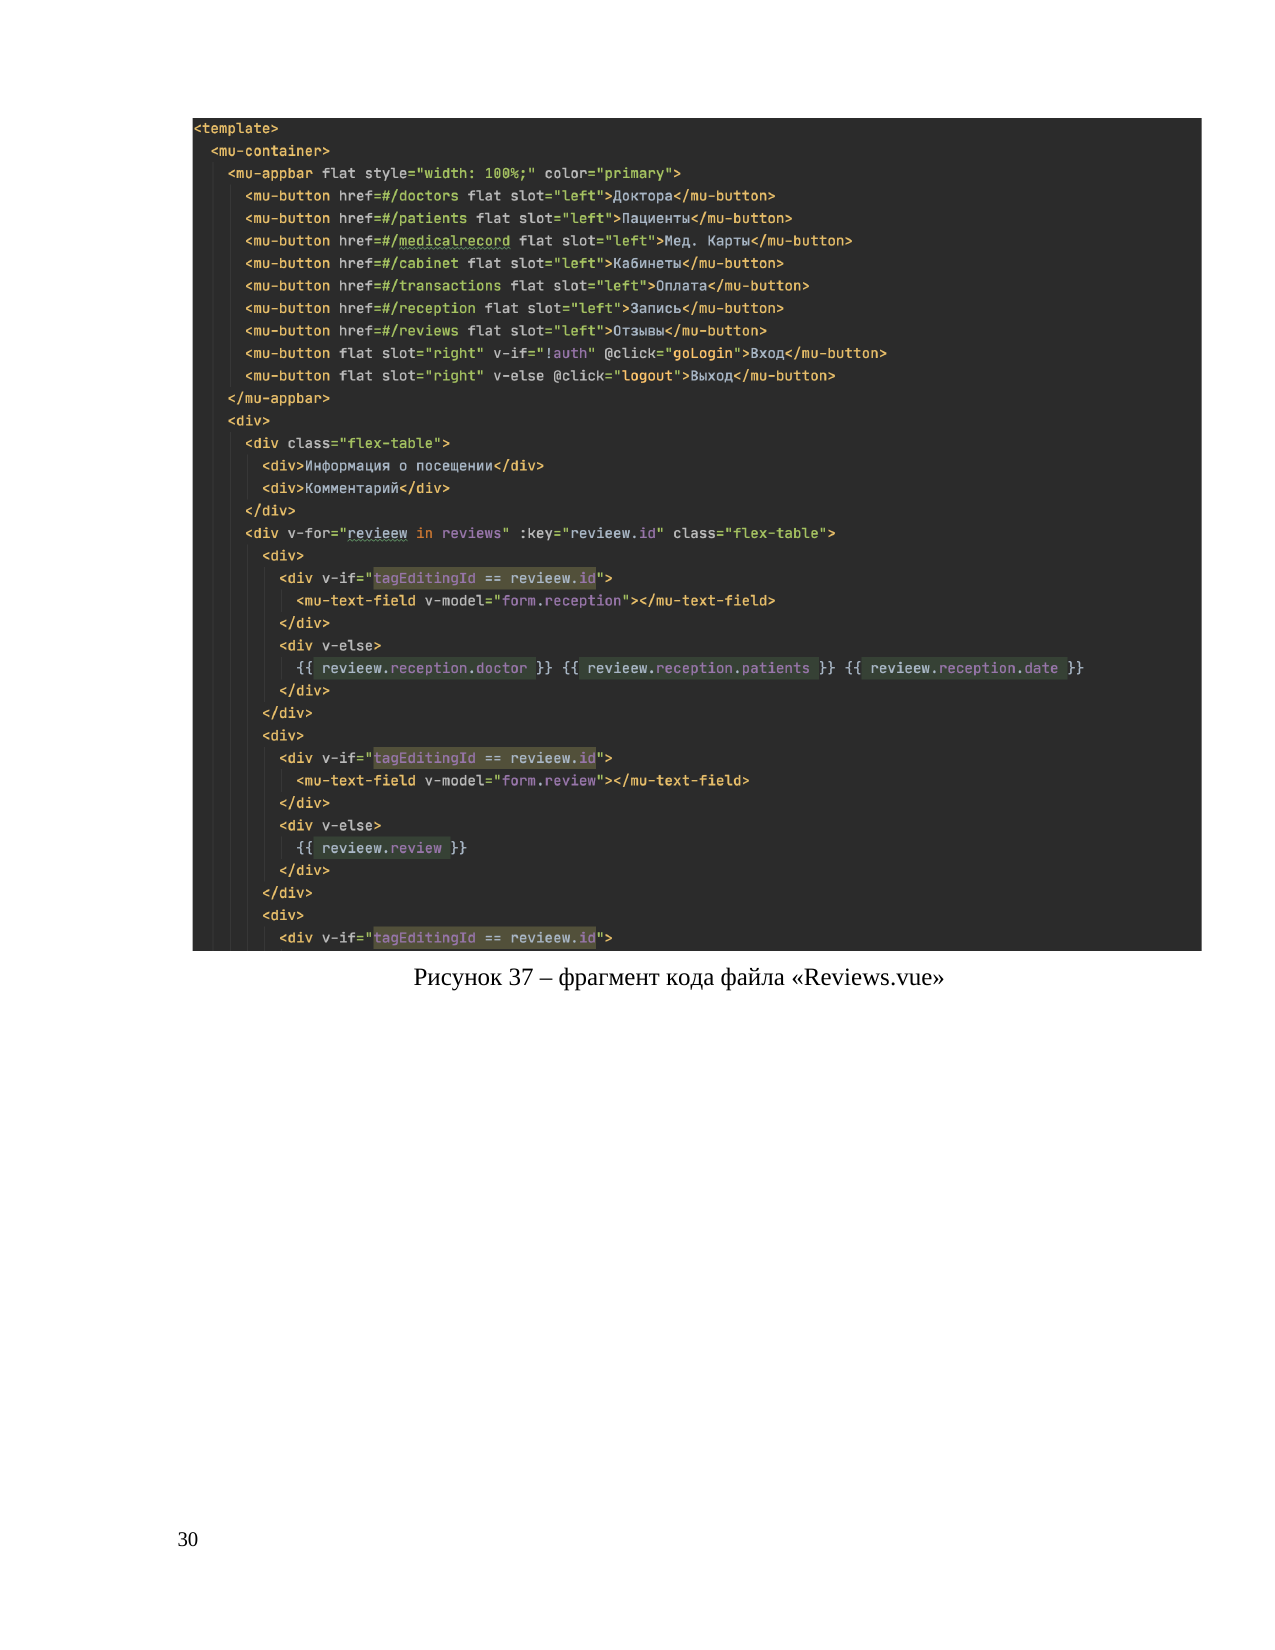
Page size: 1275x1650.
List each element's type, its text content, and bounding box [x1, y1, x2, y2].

text Рисунок 37 – фрагмент кода файла «Reviews.vue» [192, 962, 1165, 991]
picture [192, 118, 1202, 951]
